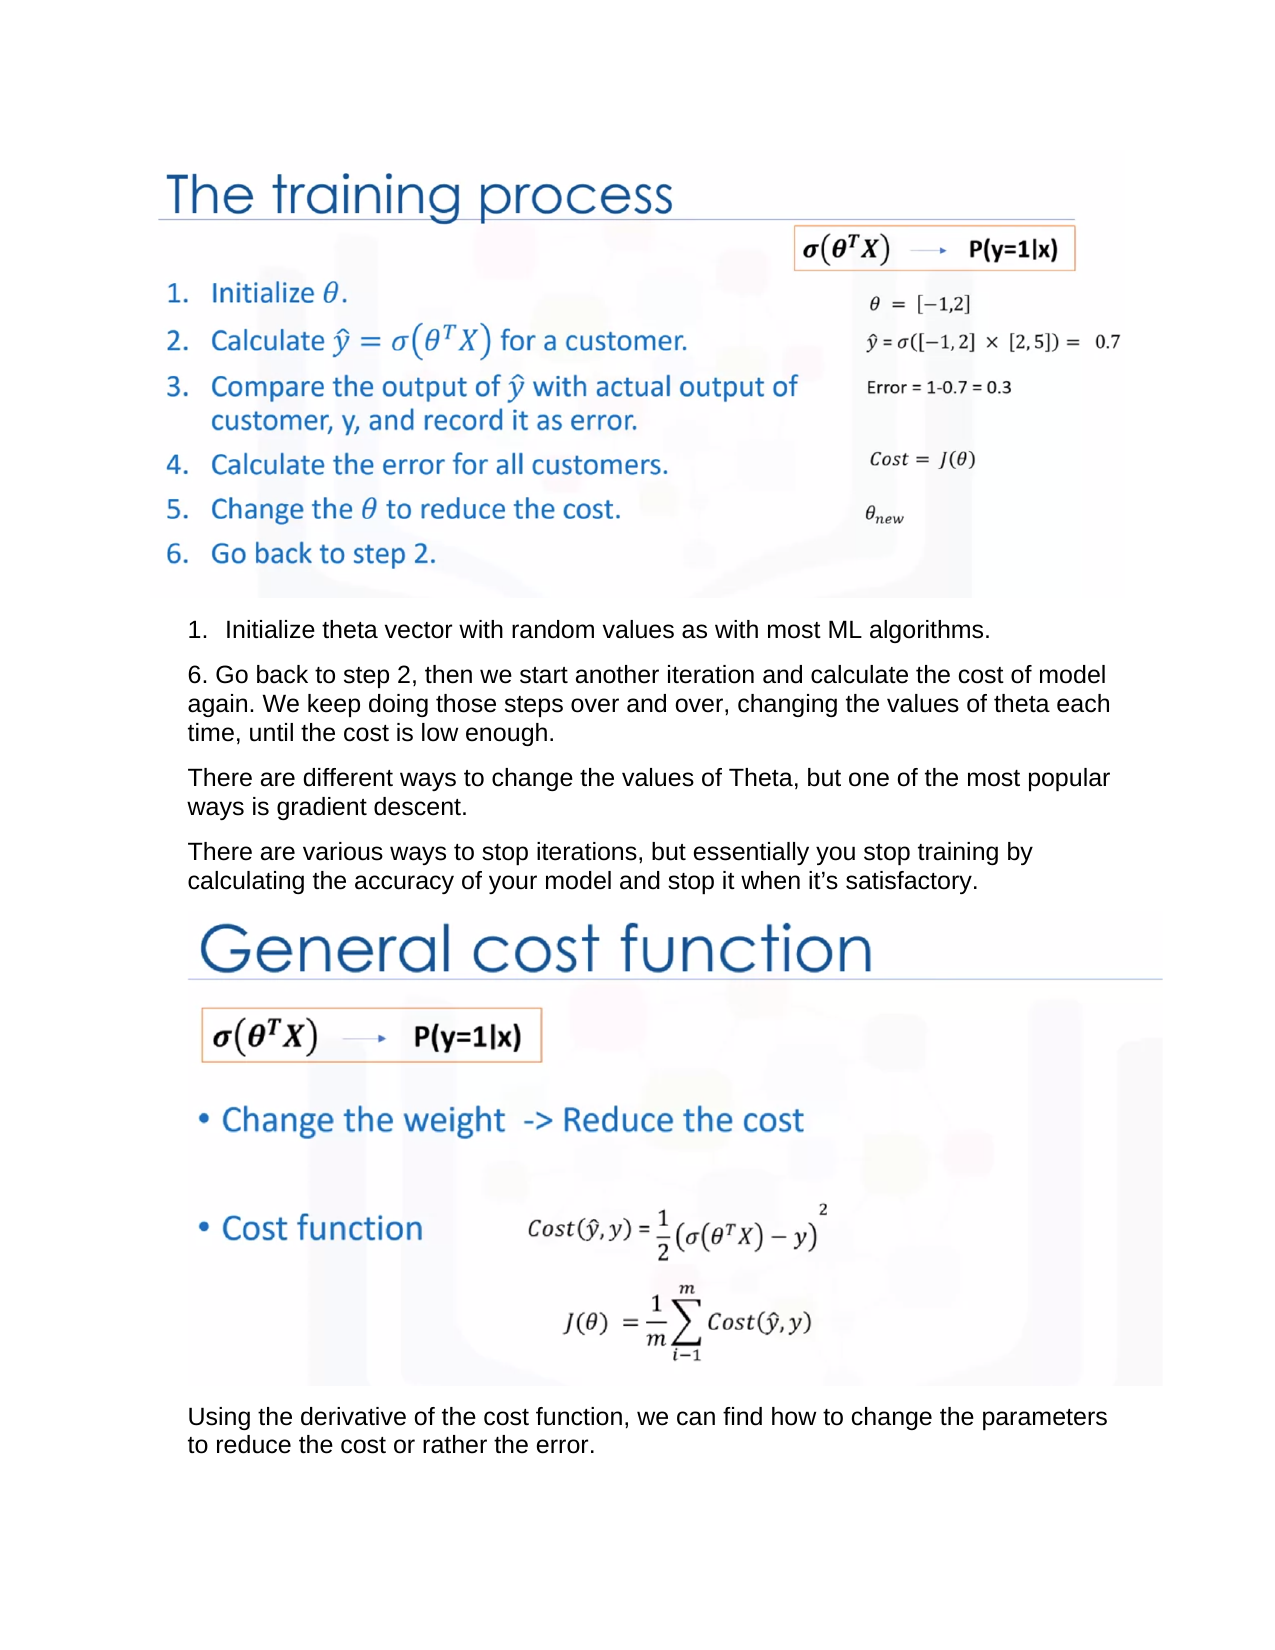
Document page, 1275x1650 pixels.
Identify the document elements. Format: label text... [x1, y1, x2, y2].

text There are various ways to stop iterations, but essentially you stop training by calculating the accuracy of your model and stop it when it’s satisfactory. [187, 837, 1125, 895]
picture [150, 150, 1125, 598]
list Initialize theta vector with random values as with most ML algorithms. [187, 615, 1125, 643]
text There are different ways to change the values of Theta, but one of the most popular ways is gradient descent. [187, 763, 1125, 821]
text Using the derivative of the cost function, we can find how to change the parameters to reduce the cost or rather the error. [187, 1402, 1125, 1459]
text 6. Go back to step 2, then we start another iteration and calculate the cost of model again. We keep doing those steps over and over, changing the values of theta each time, until the cost is low enough. [187, 660, 1125, 746]
picture [187, 911, 1163, 1386]
